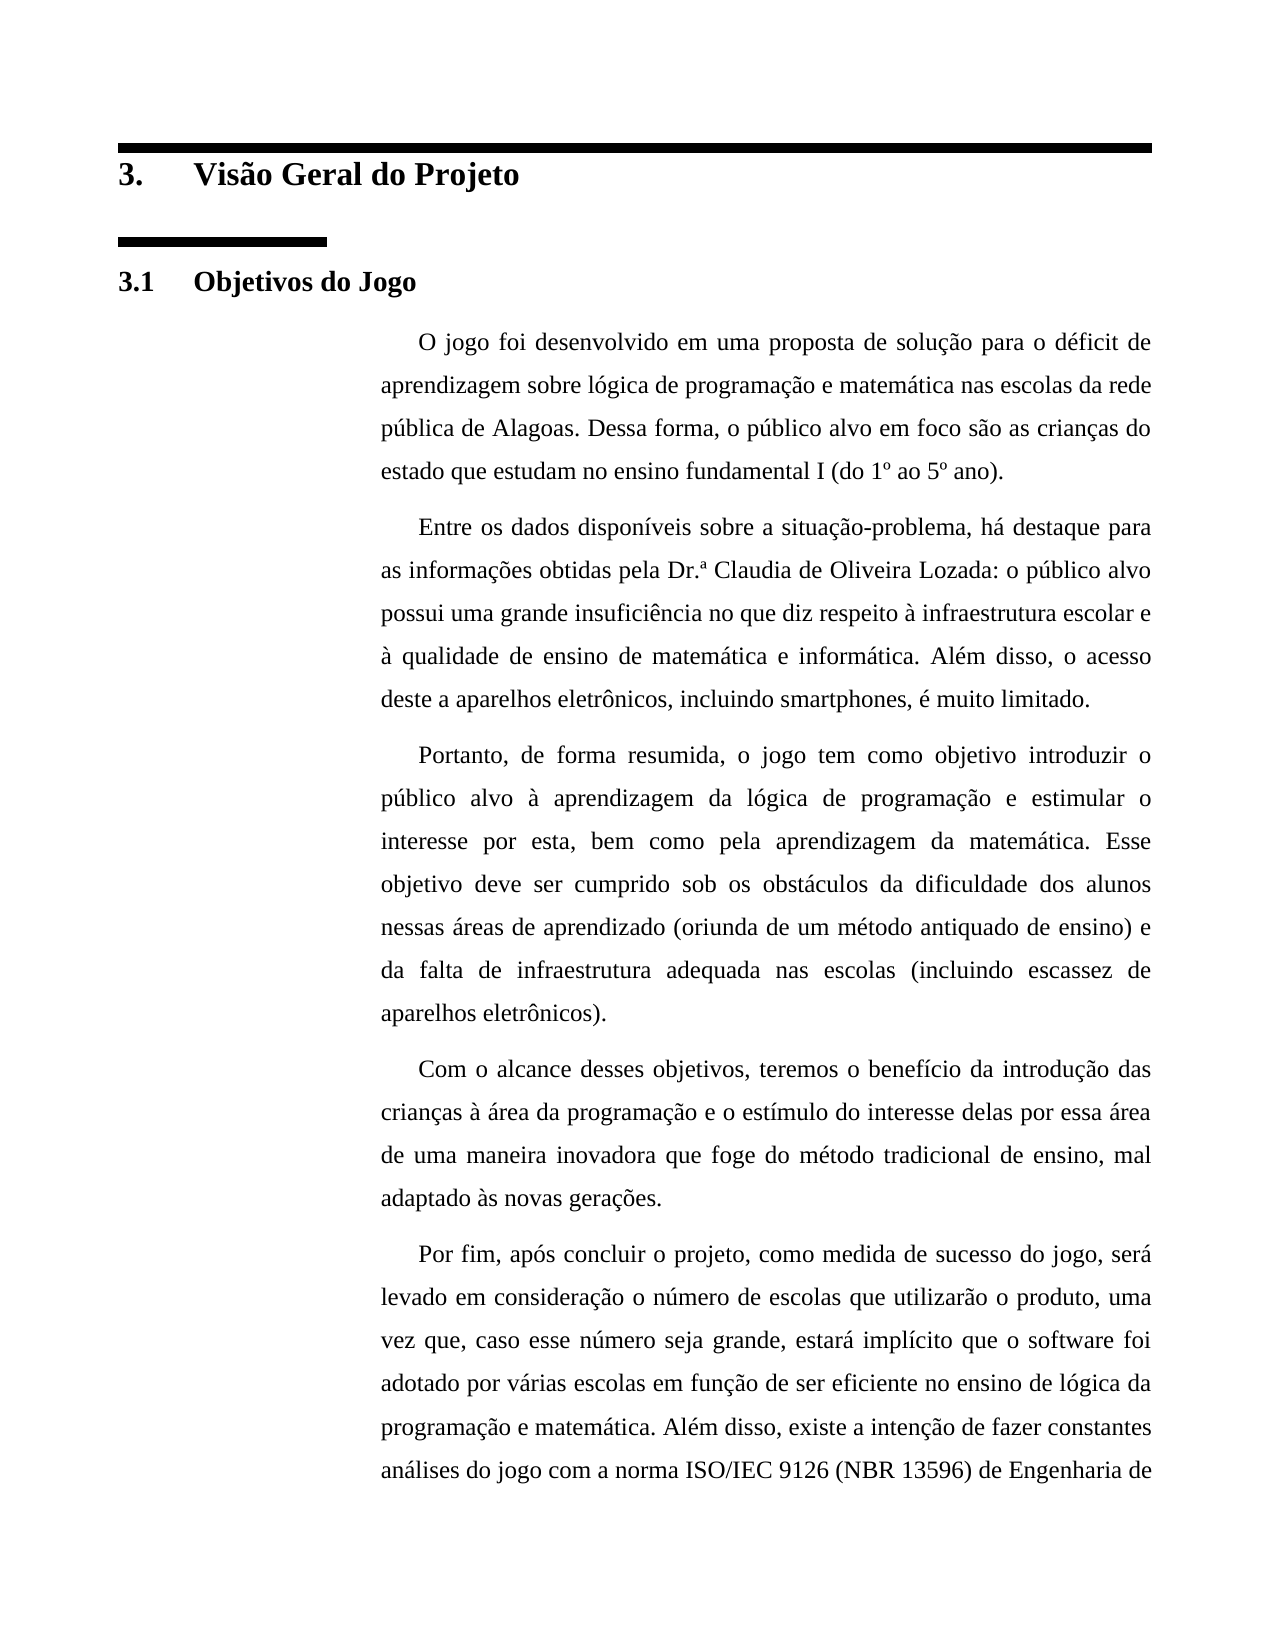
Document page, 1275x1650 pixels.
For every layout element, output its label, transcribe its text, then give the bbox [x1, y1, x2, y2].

text O jogo foi desenvolvido em uma proposta de solução para o déficit de aprendizagem sobre lógica de programação e matemática nas escolas da rede pública de Alagoas. Dessa forma, o público alvo em foco são as crianças do estado que estudam no ensino fundamental I (do 1º ao 5º ano). [381, 327, 1152, 485]
list Objetivos do Jogo [118, 264, 1152, 297]
title Visão Geral do Projeto [118, 153, 1152, 193]
text Entre os dados disponíveis sobre a situação-problema, há destaque para as informações obtidas pela Dr.ª Claudia de Oliveira Lozada: o público alvo possui uma grande insuficiência no que diz respeito à infraestrutura escolar e à qualidade de ensino de matemática e informática. Além disso, o acesso deste a aparelhos eletrônicos, incluindo smartphones, é muito limitado. [381, 512, 1152, 713]
text Portanto, de forma resumida, o jogo tem como objetivo introduzir o público alvo à aprendizagem da lógica de programação e estimular o interesse por esta, bem como pela aprendizagem da matemática. Esse objetivo deve ser cumprido sob os obstáculos da dificuldade dos alunos nessas áreas de aprendizado (oriunda de um método antiquado de ensino) e da falta de infraestrutura adequada nas escolas (incluindo escassez de aparelhos eletrônicos). [381, 740, 1152, 1027]
text Com o alcance desses objetivos, teremos o benefício da introdução das crianças à área da programação e o estímulo do interesse delas por essa área de uma maneira inovadora que foge do método tradicional de ensino, mal adaptado às novas gerações. [381, 1054, 1152, 1212]
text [381, 1239, 1152, 1483]
